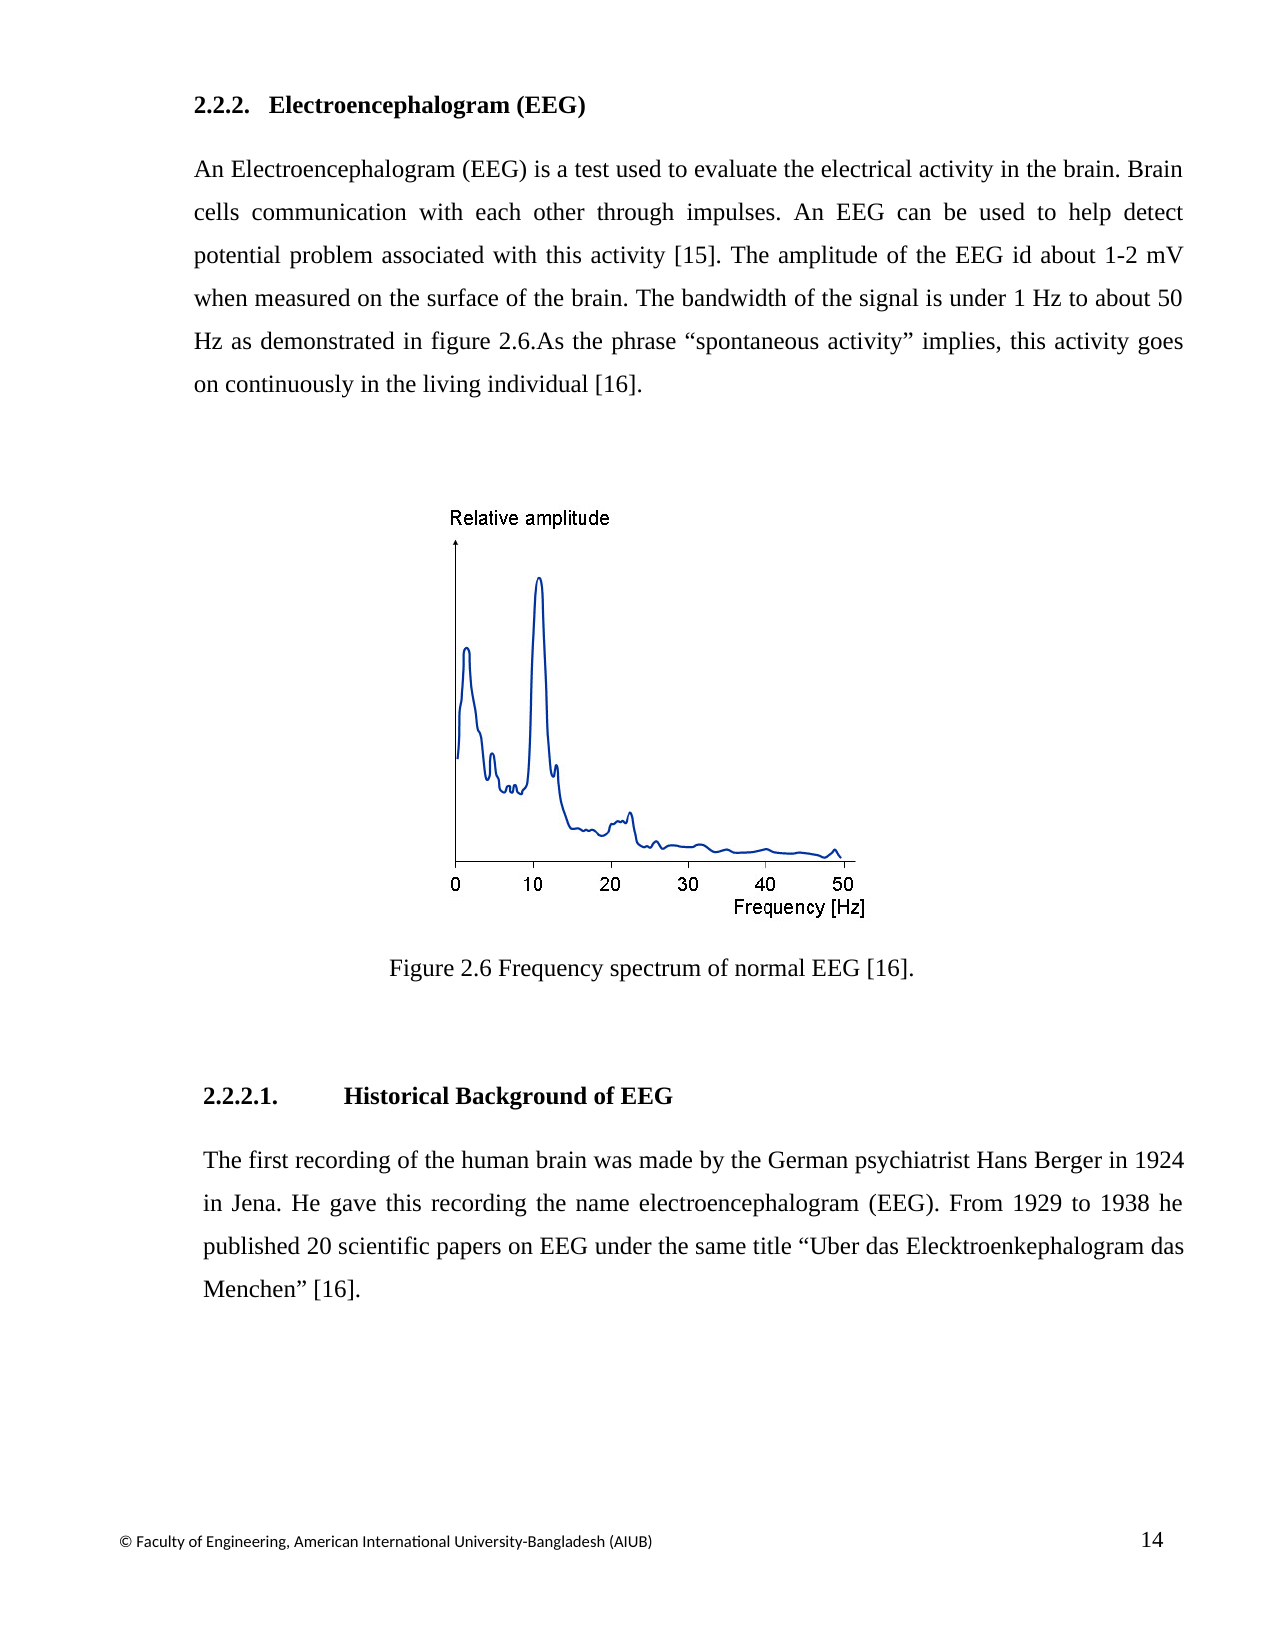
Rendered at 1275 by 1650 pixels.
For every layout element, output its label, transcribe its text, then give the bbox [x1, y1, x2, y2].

text The first recording of the human brain was made by the German psychiatrist Hans Berger in 1924 in Jena. He gave this recording the name electroencephalogram (EEG). From 1929 to 1938 he published 20 scientific papers on EEG under the same title “Uber das Elecktroenkephalogram das Menchen” [16]. [203, 1145, 1185, 1303]
list Electroencephalogram (EEG) [193, 90, 1185, 119]
list Historical Background of EEG [203, 1081, 1185, 1110]
picture [401, 497, 902, 929]
text An Electroencephalogram (EEG) is a test used to evaluate the electrical activity in the brain. Brain cells communication with each other through impulses. An EEG can be used to help detect potential problem associated with this activity [15]. The amplitude of the EEG id about 1-2 mV when measured on the surface of the brain. The bandwidth of the signal is under 1 Hz to about 50 Hz as demonstrated in figure 2.6.As the phrase “spontaneous activity” implies, this activity goes on continuously in the living individual [16]. [193, 154, 1185, 398]
text Figure 2.6 Frequency spectrum of normal EEG [16]. [118, 953, 1185, 982]
